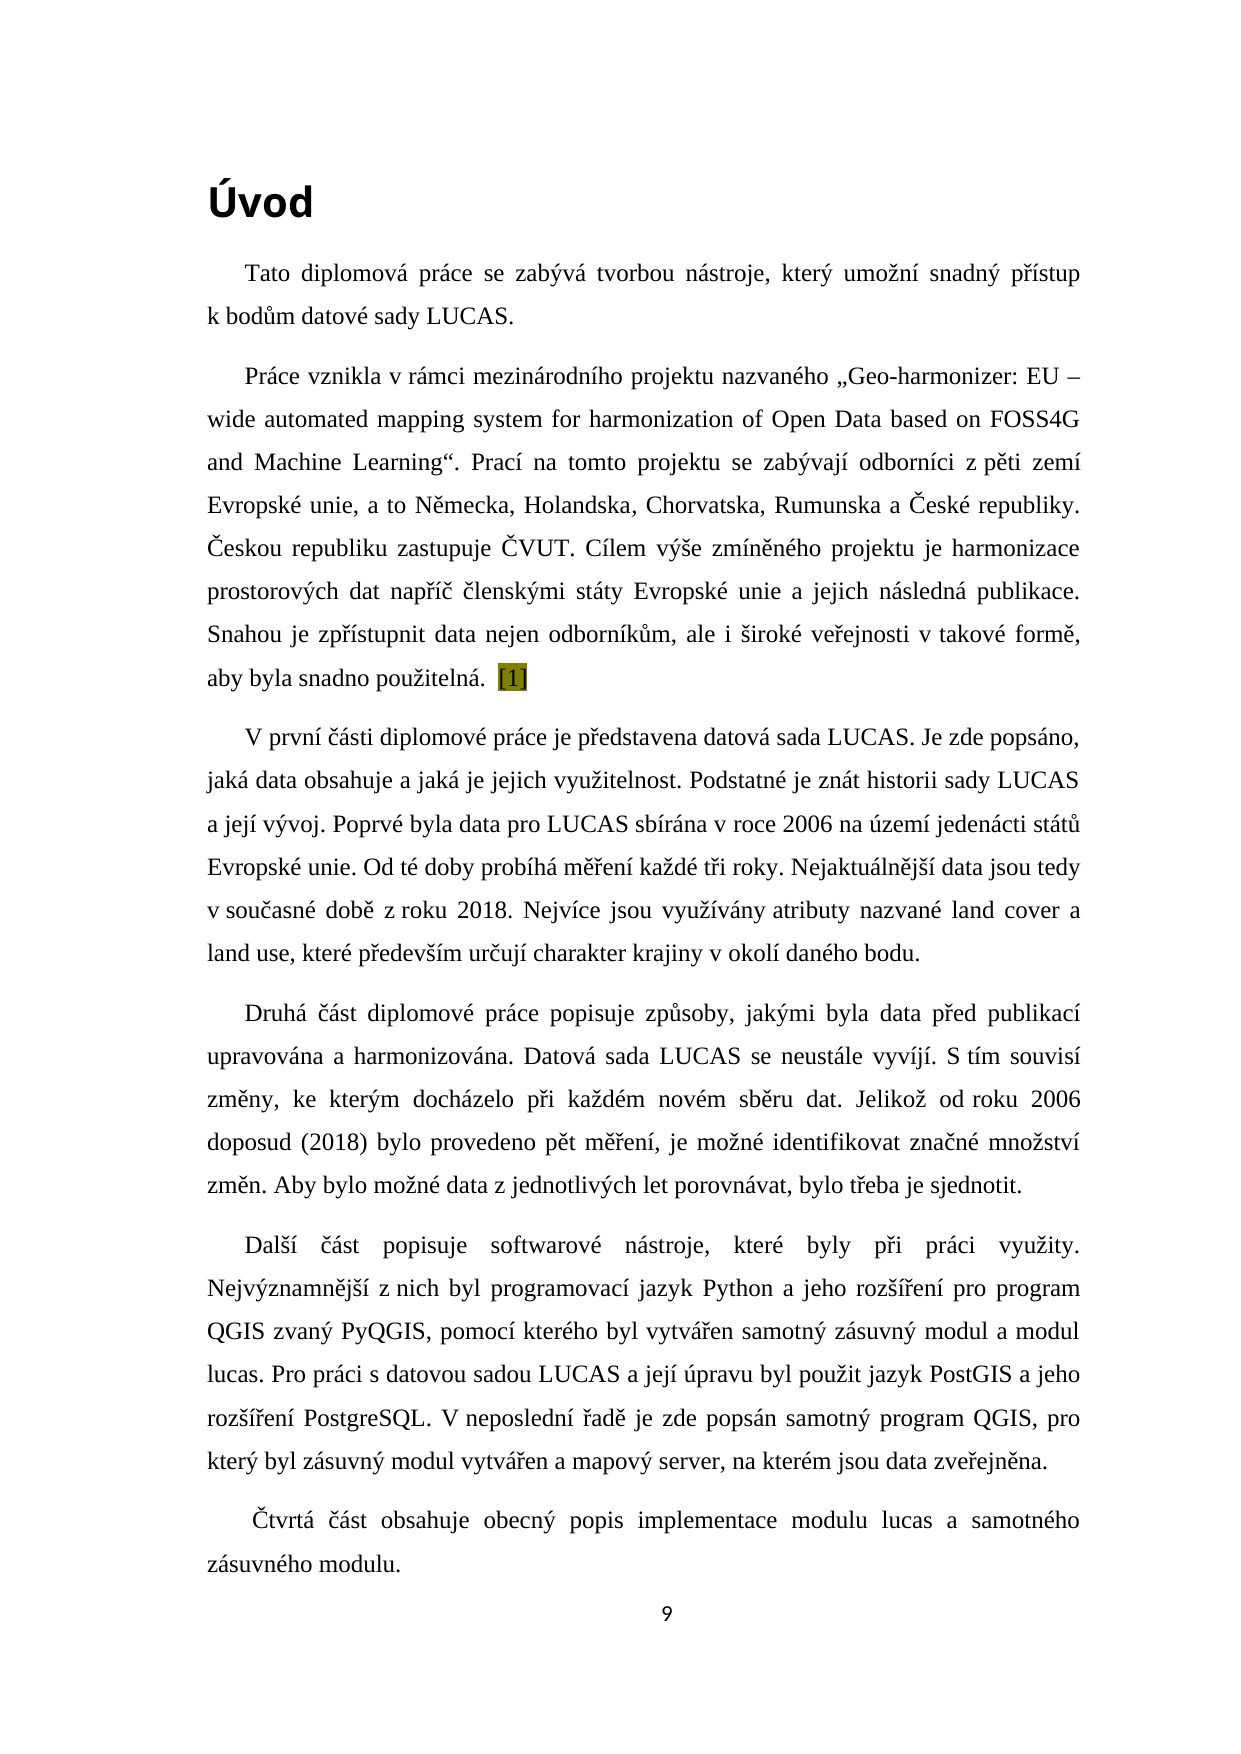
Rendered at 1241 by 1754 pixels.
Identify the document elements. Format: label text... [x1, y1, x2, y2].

text Druhá část diplomové práce popisuje způsoby, jakými byla data před publikací upravována a harmonizována. Datová sada LUCAS se neustále vyvíjí. S tím souvisí změny, ke kterým docházelo při každém novém sběru dat. Jelikož od roku 2006 doposud (2018) bylo provedeno pět měření, je možné identifikovat značné množství změn. Aby bylo možné data z jednotlivých let porovnávat, bylo třeba je sjednotit. [207, 998, 1081, 1199]
text Čtvrtá část obsahuje obecný popis implementace modulu lucas a samotného zásuvného modulu. [207, 1506, 1081, 1577]
text Práce vznikla v rámci mezinárodního projektu nazvaného „Geo-harmonizer: EU – wide automated mapping system for harmonization of Open Data based on FOSS4G and Machine Learning“. Prací na tomto projektu se zabývají odborníci z pěti zemí Evropské unie, a to Německa, Holandska, Chorvatska, Rumunska a České republiky. Českou republiku zastupuje ČVUT. Cílem výše zmíněného projektu je harmonizace prostorových dat napříč členskými státy Evropské unie a jejich následná publikace. Snahou je zpřístupnit data nejen odborníkům, ale i široké veřejnosti v takové formě, aby byla snadno použitelná. [1] [207, 361, 1081, 691]
text Tato diplomová práce se zabývá tvorbou nástroje, který umožní snadný přístup k bodům datové sady LUCAS. [207, 258, 1081, 330]
text V první části diplomové práce je představena datová sada LUCAS. Je zde popsáno, jaká data obsahuje a jaká je jejich využitelnost. Podstatné je znát historii sady LUCAS a její vývoj. Poprvé byla data pro LUCAS sbírána v roce 2006 na území jedenácti států Evropské unie. Od té doby probíhá měření každé tři roky. Nejaktuálnější data jsou tedy v současné době z roku 2018. Nejvíce jsou využívány atributy nazvané land cover a land use, které především určují charakter krajiny v okolí daného bodu. [207, 722, 1081, 967]
subtitle Úvod [207, 173, 1081, 229]
text Další část popisuje softwarové nástroje, které byly při práci využity. Nejvýznamnější z nich byl programovací jazyk Python a jeho rozšíření pro program QGIS zvaný PyQGIS, pomocí kterého byl vytvářen samotný zásuvný modul a modul lucas. Pro práci s datovou sadou LUCAS a její úpravu byl použit jazyk PostGIS a jeho rozšíření PostgreSQL. V neposlední řadě je zde popsán samotný program QGIS, pro který byl zásuvný modul vytvářen a mapový server, na kterém jsou data zveřejněna. [207, 1230, 1081, 1474]
